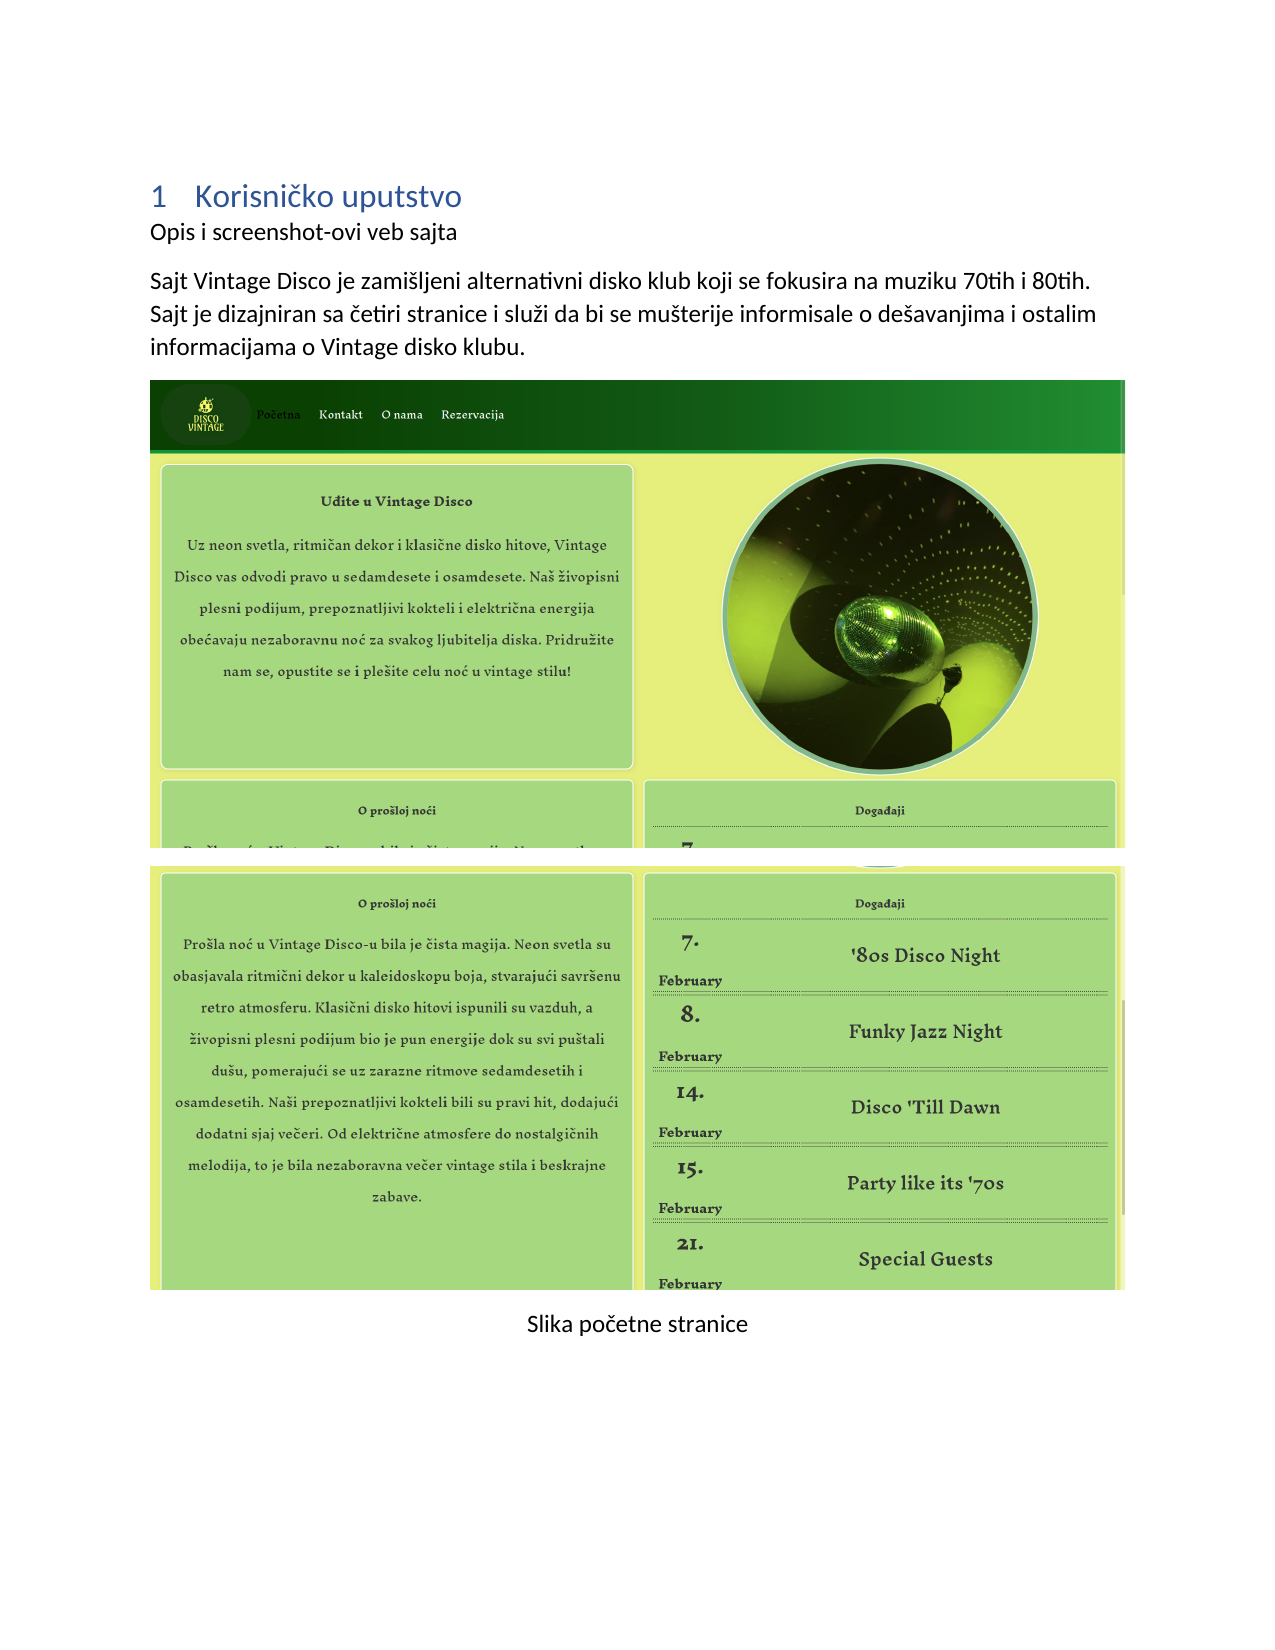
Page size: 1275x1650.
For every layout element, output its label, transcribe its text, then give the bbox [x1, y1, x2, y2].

picture [150, 380, 1125, 848]
picture [150, 866, 1125, 1290]
subtitle Korisničko uputstvo [150, 175, 1125, 216]
text Opis i screenshot-ovi veb sajta [150, 216, 1125, 246]
text Slika početne stranice [150, 1308, 1125, 1339]
text Sajt Vintage Disco je zamišljeni alternativni disko klub koji se fokusira na muziku 70tih i 80tih. Sajt je dizajniran sa četiri stranice i služi da bi se mušterije informisale o dešavanjima i ostalim informacijama o Vintage disko klubu. [150, 265, 1125, 362]
